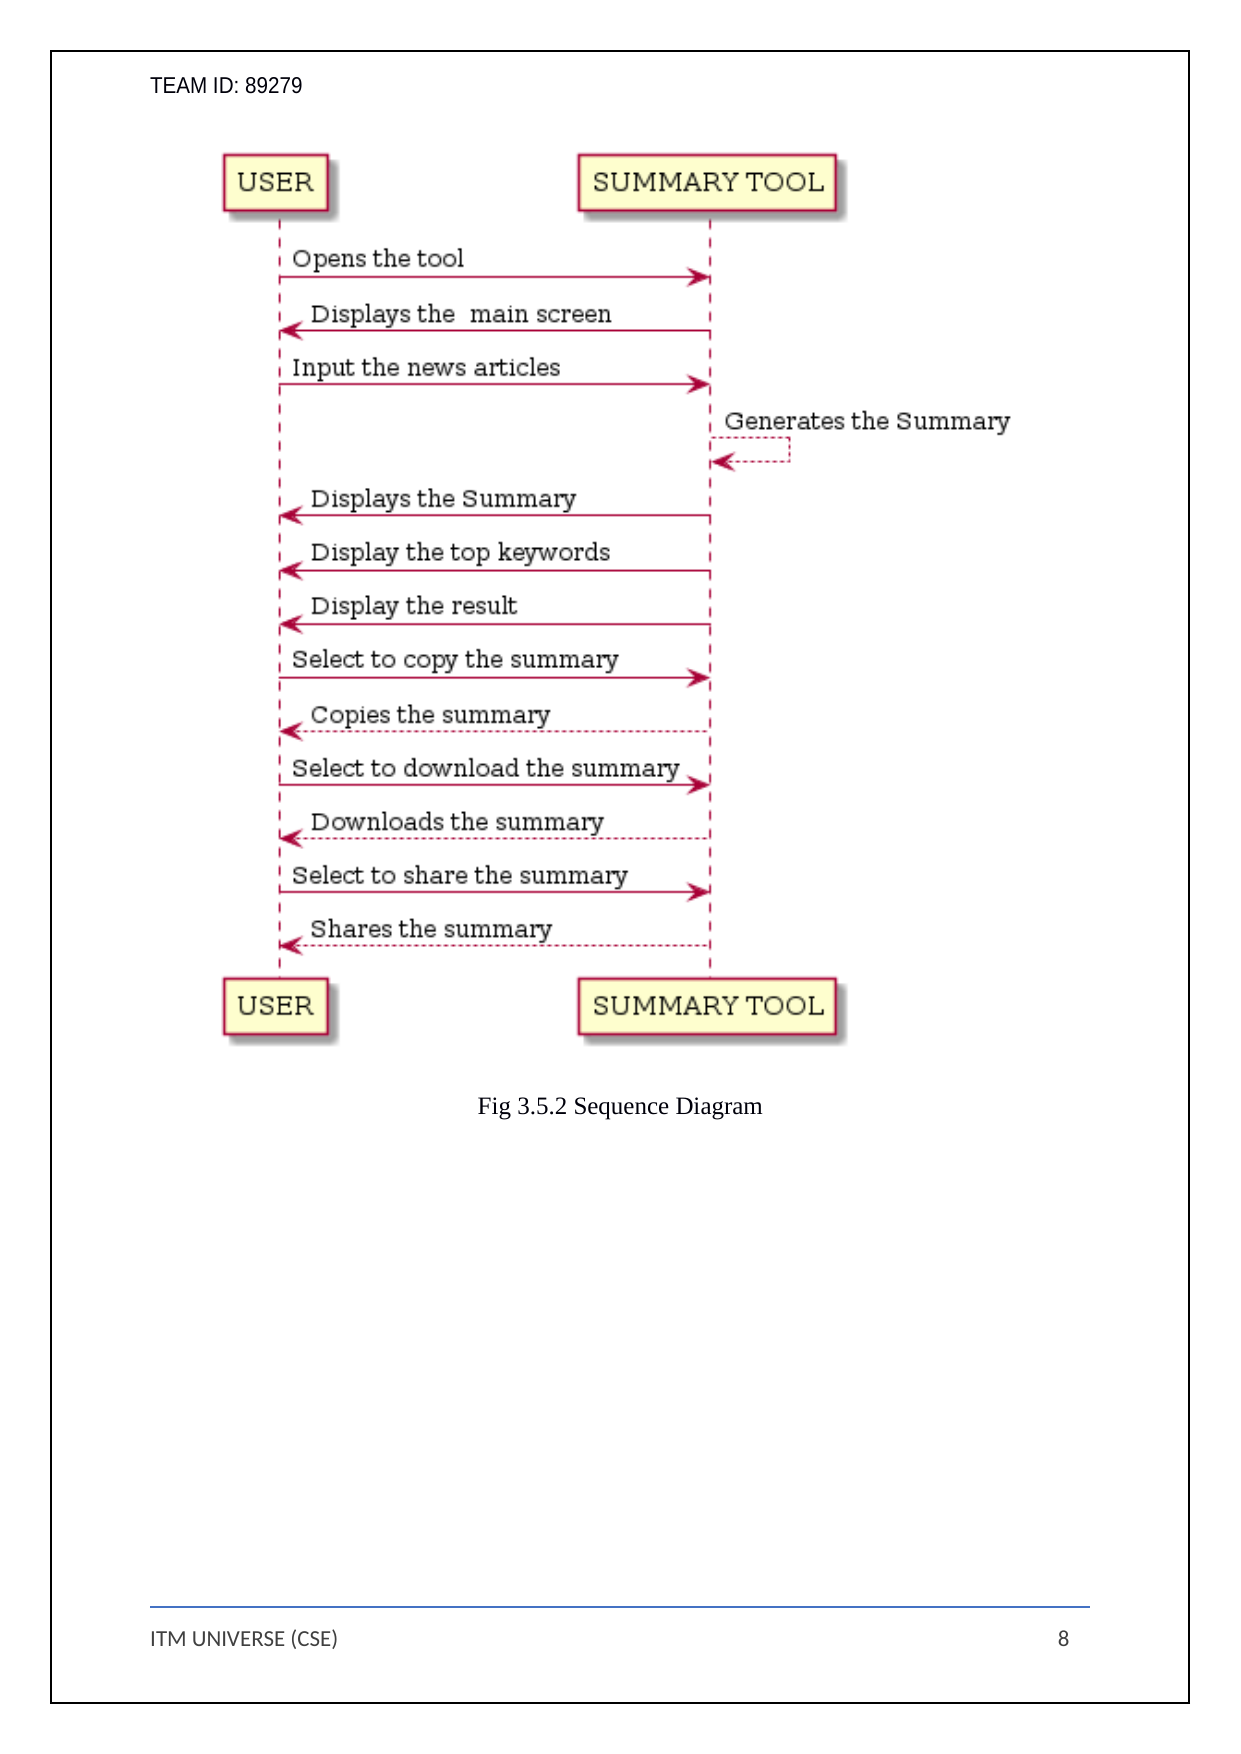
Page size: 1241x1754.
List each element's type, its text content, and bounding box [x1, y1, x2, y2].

picture [209, 150, 1031, 1054]
text Fig 3.5.2 Sequence Diagram [150, 1091, 1090, 1120]
